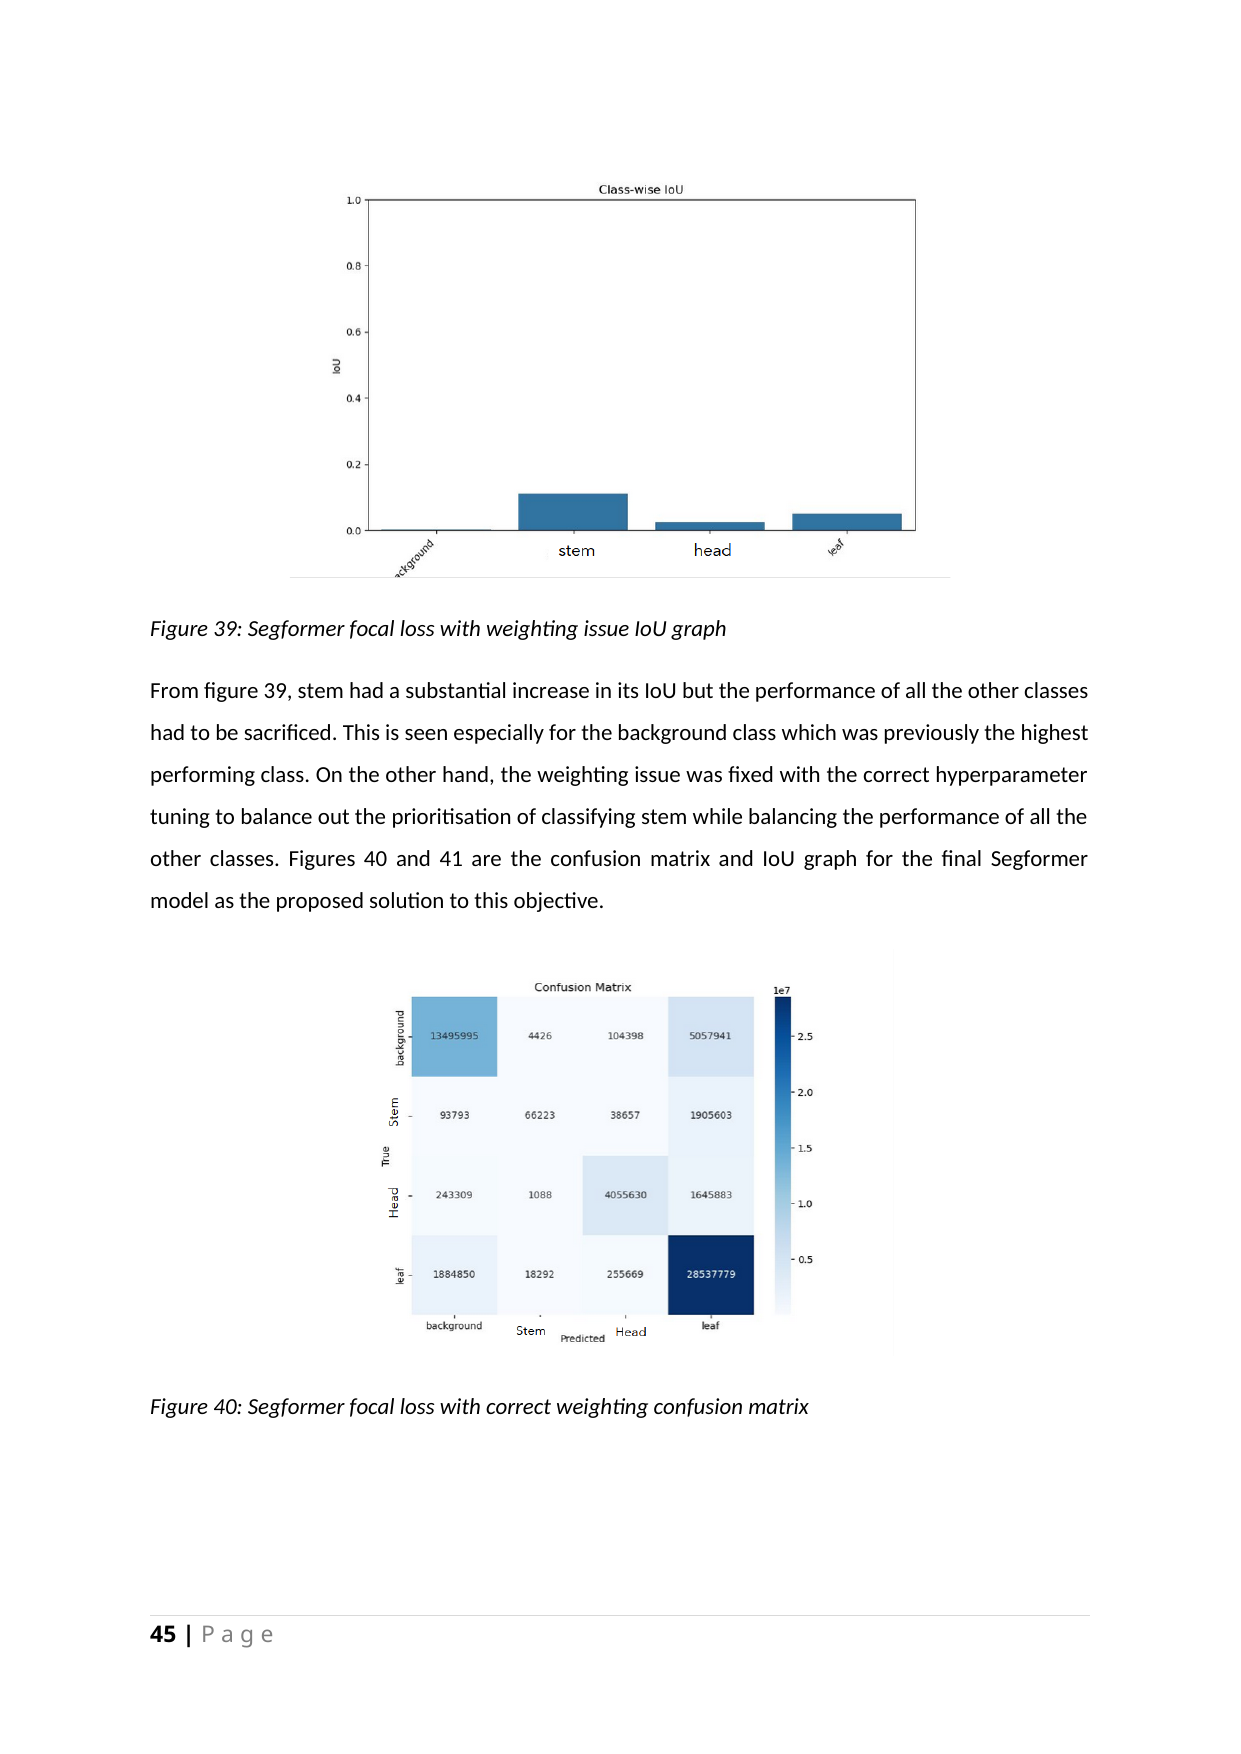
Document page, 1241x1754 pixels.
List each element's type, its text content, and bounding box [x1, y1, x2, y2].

picture [289, 150, 951, 578]
picture [347, 949, 894, 1356]
text Figure 39: Segformer focal loss with weighting issue IoU graph [150, 614, 1090, 642]
text From figure 39, stem had a substantial increase in its IoU but the performance of all the other classes had to be sacrificed. This is seen especially for the background class which was previously the highest performing class. On the other hand, the weighting issue was fixed with the correct hyperparameter tuning to balance out the prioritisation of classifying stem while balancing the performance of all the other classes. Figures 40 and 41 are the confusion matrix and IoU graph for the final Segformer model as the proposed solution to this objective. [150, 677, 1090, 914]
text Figure 40: Segformer focal loss with correct weighting confusion matrix [150, 1392, 1090, 1420]
